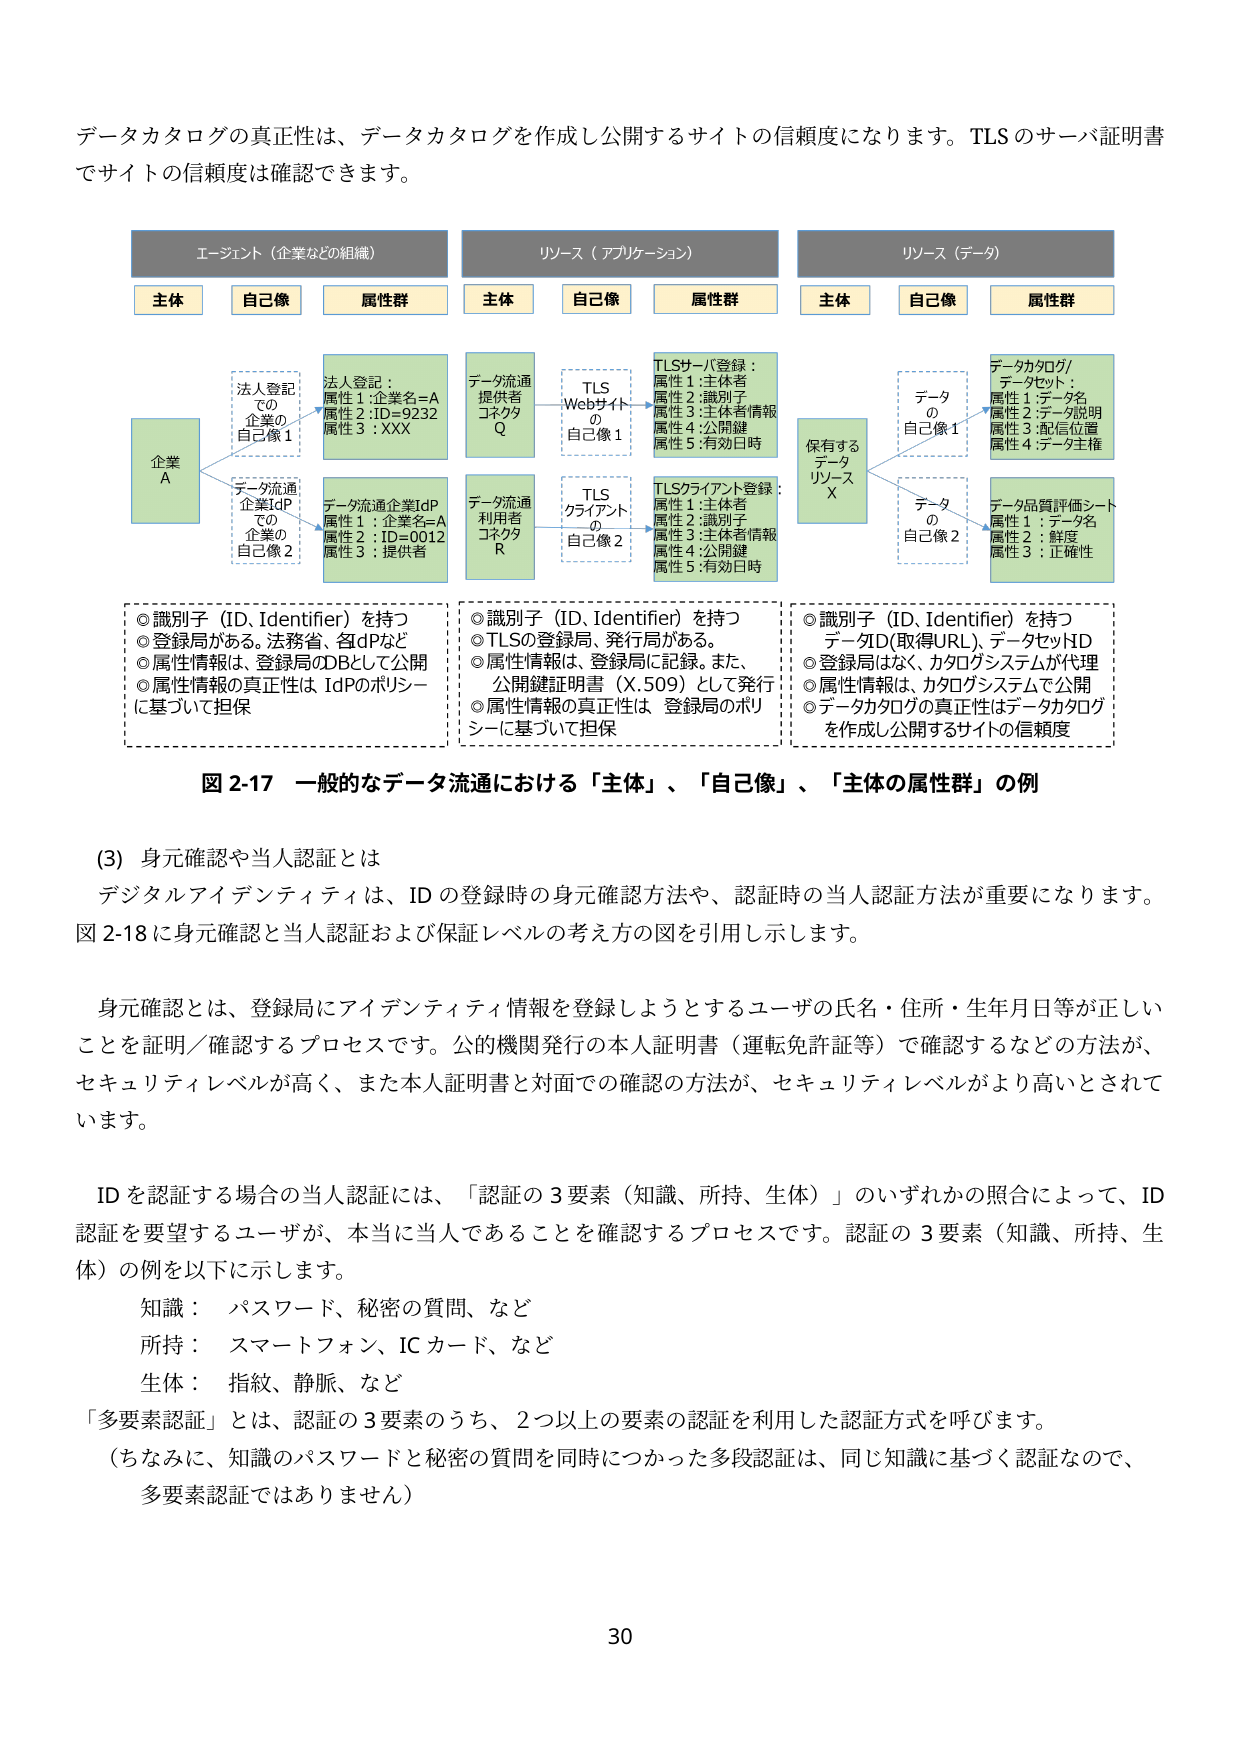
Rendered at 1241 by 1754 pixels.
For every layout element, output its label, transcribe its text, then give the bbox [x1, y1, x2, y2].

text 身元確認とは、登録局にアイデンティティ情報を登録しようとするユーザの氏名・住所・生年月日等が正しいことを証明／確認するプロセスです。公的機関発行の本人証明書（運転免許証等）で確認するなどの方法が、セキュリティレベルが高く、また本人証明書と対面での確認の方法が、セキュリティレベルがより高いとされています。 [75, 988, 1165, 1138]
picture [122, 230, 1124, 752]
text 所持： スマートフォン、ICカード、など [75, 1325, 1165, 1363]
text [75, 116, 1165, 191]
text 「多要素認証」とは、認証の3要素のうち、２つ以上の要素の認証を利用した認証方式を呼びます。 [75, 1400, 1165, 1438]
text 多要素認証ではありません） [75, 1475, 1165, 1513]
text 知識： パスワード、秘密の質問、など [75, 1288, 1165, 1325]
subtitle 身元確認や当人認証とは [97, 838, 1165, 875]
text IDを認証する場合の当人認証には、「認証の3要素（知識、所持、生体）」のいずれかの照合によって、ID認証を要望するユーザが、本当に当人であることを確認するプロセスです。認証の3要素（知識、所持、生体）の例を以下に示します。 [75, 1175, 1165, 1288]
text （ちなみに、知識のパスワードと秘密の質問を同時につかった多段認証は、同じ知識に基づく認証なので、 [75, 1438, 1165, 1475]
text 生体： 指紋、静脈、など [75, 1363, 1165, 1400]
